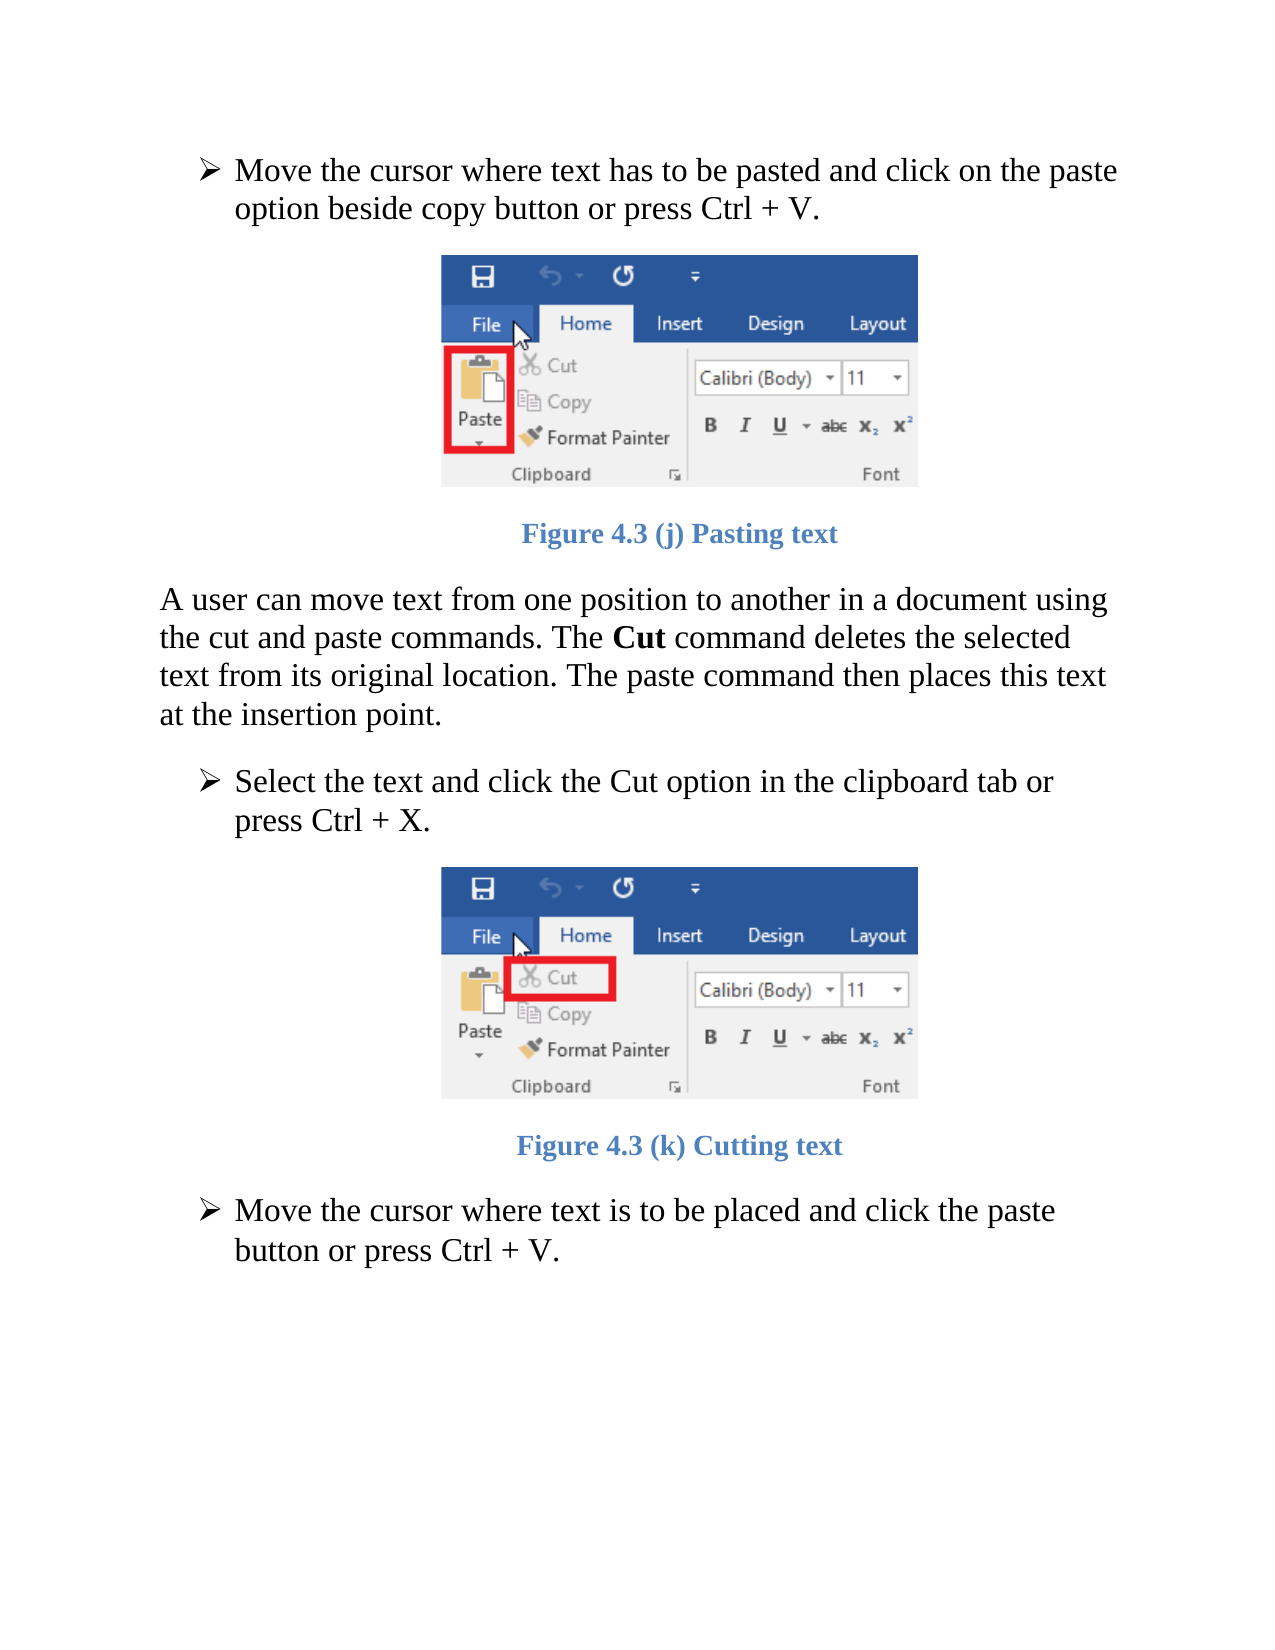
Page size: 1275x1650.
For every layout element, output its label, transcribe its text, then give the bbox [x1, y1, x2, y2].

list Select the text and click the Cut option in the clipboard tab or press Ctrl + X. [197, 761, 1125, 838]
list Move the cursor where text has to be pasted and click on the paste option beside copy button or press Ctrl + V. [197, 150, 1125, 227]
list Move the cursor where text is to be placed and click the paste button or press Ctrl + V. [197, 1190, 1125, 1269]
text Figure 4.3 (k) Cutting text [234, 1128, 1125, 1161]
picture [441, 255, 918, 487]
text Figure 4.3 (j) Pasting text [234, 516, 1125, 550]
text A user can move text from one position to another in a document using the cut and paste commands. The Cut command deletes the selected text from its original location. The paste command then places this text at the insertion point. [159, 579, 1125, 732]
picture [441, 867, 918, 1099]
